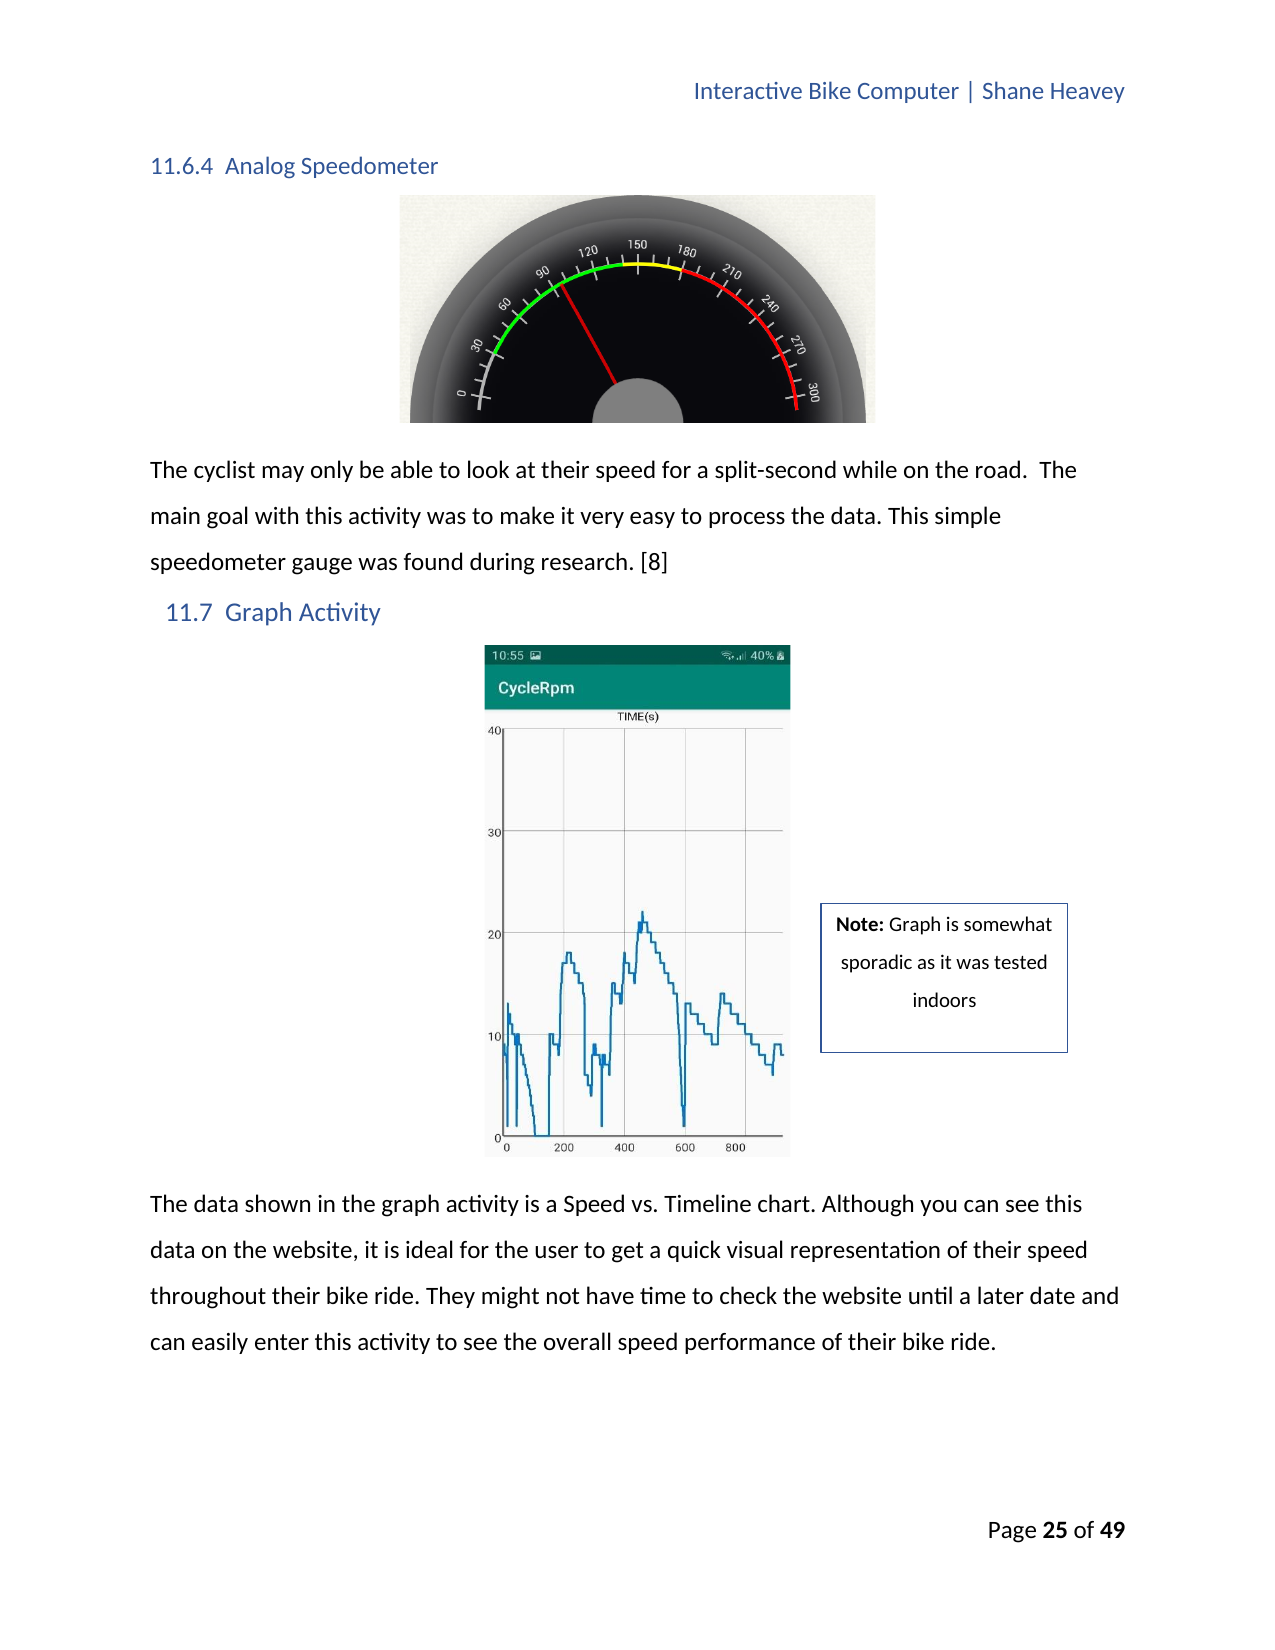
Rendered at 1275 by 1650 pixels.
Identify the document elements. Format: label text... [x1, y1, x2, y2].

picture [484, 645, 791, 1157]
subtitle Analog Speedometer [150, 150, 1125, 181]
text The cyclist may only be able to look at their speed for a split-second while on the road. The main goal with this activity was to make it very easy to process the data. This simple speedometer gauge was found during research. [8] [150, 454, 1125, 576]
text The data shown in the graph activity is a Speed vs. Timeline chart. Although you can see this data on the website, it is ideal for the user to get a quick visual representation of their speed throughout their bike ride. They might not have time to check the website until a later date and can easily enter this activity to see the overall speed performance of their bike ride. [150, 1188, 1125, 1356]
subtitle Graph Activity [165, 596, 1125, 629]
picture [399, 195, 876, 423]
